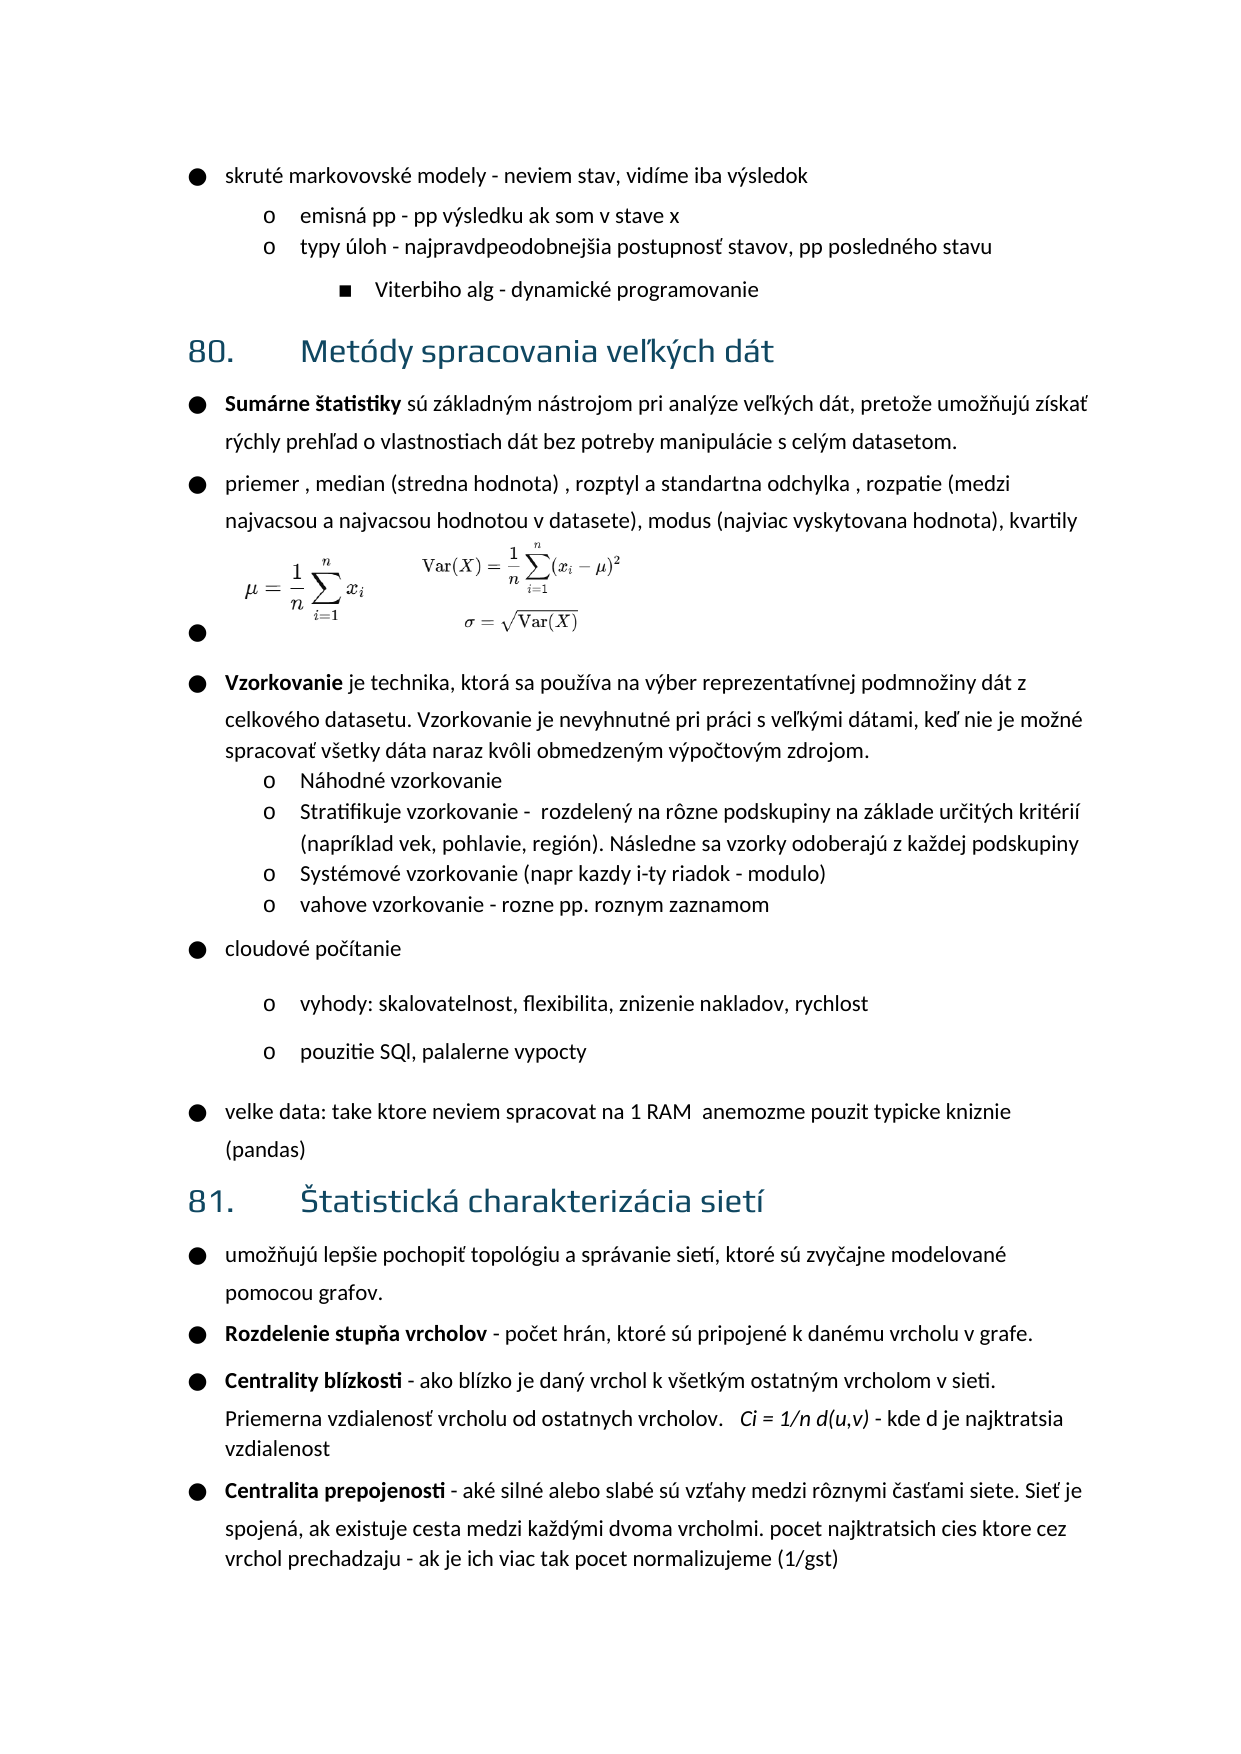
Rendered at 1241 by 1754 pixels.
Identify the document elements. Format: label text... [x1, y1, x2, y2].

list emisná pp - pp výsledku ak som v stave x [262, 201, 1090, 230]
list typy úloh - najpravdpeodobnejšia postupnosť stavov, pp posledného stavu [262, 232, 1090, 261]
subtitle Štatistická charakterizácia sietí [187, 1182, 1090, 1220]
list Stratifikuje vzorkovanie - rozdelený na rôzne podskupiny na základe určitých kritérií (napríklad vek, pohlavie, región). Následne sa vzorky odoberajú z každej podskupiny [262, 797, 1090, 857]
list pouzitie SQl, palalerne vypocty [262, 1037, 1090, 1067]
picture [225, 536, 661, 640]
list Centralita prepojenosti - aké silné alebo slabé sú vzťahy medzi rôznymi časťami siete. Sieť je spojená, ak existuje cesta medzi každými dvoma vrcholmi. pocet najktratsich cies ktore cez vrchol prechadzaju - ak je ich viac tak pocet normalizujeme (1/gst) [187, 1464, 1090, 1572]
list velke data: take ktore neviem spracovat na 1 RAM anemozme pouzit typicke kniznie (pandas) [187, 1086, 1090, 1163]
list skruté markovovské modely - neviem stav, vidíme iba výsledok [187, 150, 1090, 197]
subtitle Metódy spracovania veľkých dát [187, 331, 1090, 369]
list umožňujú lepšie pochopiť topológiu a správanie sietí, ktoré sú zvyčajne modelované pomocou grafov. [187, 1228, 1090, 1306]
list cloudové počítanie [187, 922, 1090, 969]
list vyhody: skalovatelnost, flexibilita, znizenie nakladov, rychlost [262, 989, 1090, 1018]
list Sumárne štatistiky sú základným nástrojom pri analýze veľkých dát, pretože umožňujú získať rýchly prehľad o vlastnostiach dát bez potreby manipulácie s celým datasetom. [187, 378, 1090, 455]
list Vzorkovanie je technika, ktorá sa používa na výber reprezentatívnej podmnožiny dát z celkového datasetu. Vzorkovanie je nevyhnutné pri práci s veľkými dátami, keď nie je možné spracovať všetky dáta naraz kvôli obmedzeným výpočtovým zdrojom. [187, 656, 1090, 764]
list Centrality blízkosti - ako blízko je daný vrchol k všetkým ostatným vrcholom v sieti. Priemerna vzdialenosť vrcholu od ostatnych vrcholov. Ci = 1/n d(u,v) - kde d je najktratsia vzdialenost [187, 1355, 1090, 1462]
list vahove vzorkovanie - rozne pp. roznym zaznamom [262, 891, 1090, 920]
list Viterbiho alg - dynamické programovanie [337, 264, 1090, 311]
list Náhodné vzorkovanie [262, 766, 1090, 795]
list Rozdelenie stupňa vrcholov - počet hrán, ktoré sú pripojené k danému vrcholu v grafe. [187, 1308, 1090, 1355]
list priemer , median (stredna hodnota) , rozptyl a standartna odchylka , rozpatie (medzi najvacsou a najvacsou hodnotou v datasete), modus (najviac vyskytovana hodnota), kvartily [187, 457, 1090, 534]
list Systémové vzorkovanie (napr kazdy i-ty riadok - modulo) [262, 859, 1090, 888]
